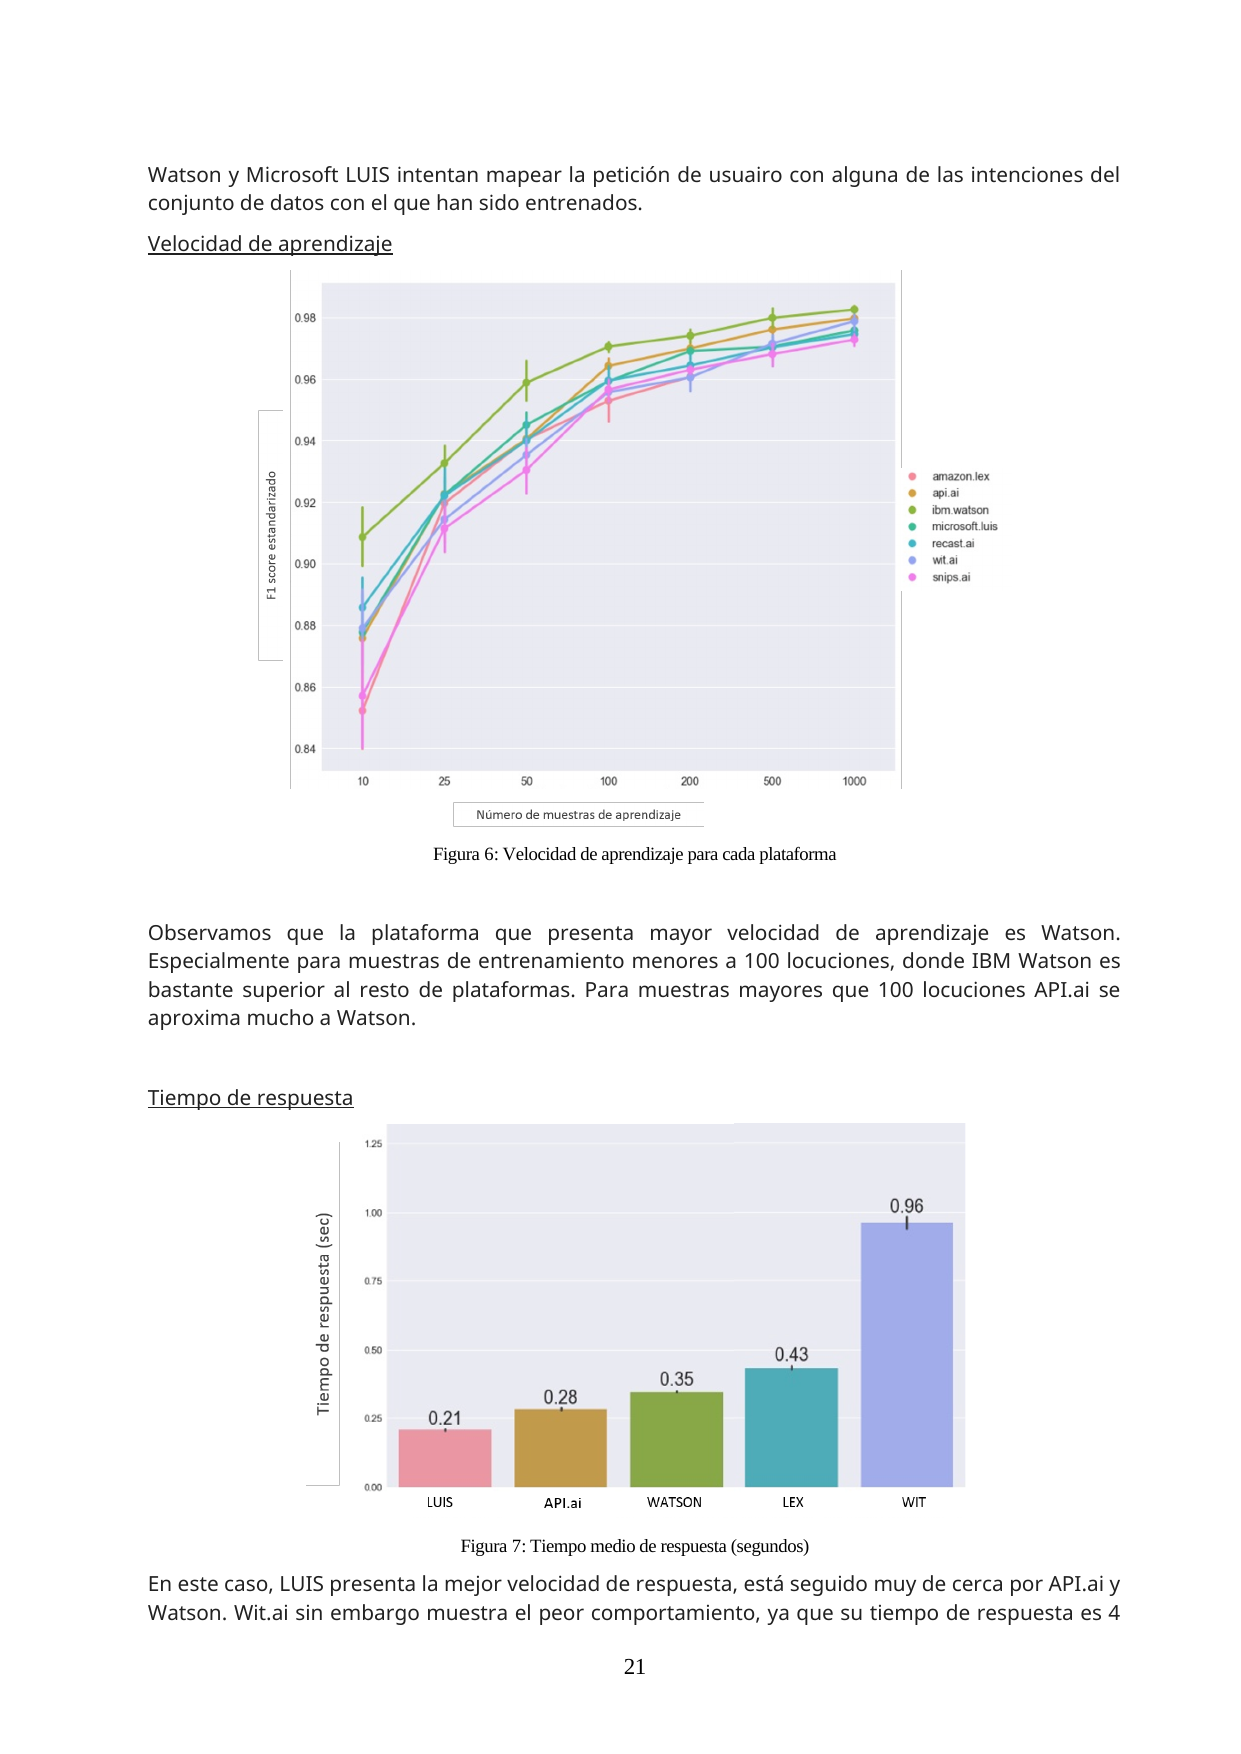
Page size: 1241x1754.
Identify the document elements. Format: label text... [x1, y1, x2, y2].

subtitle Tiempo de respuesta [148, 1083, 1122, 1111]
picture [257, 270, 1013, 831]
picture [304, 1123, 966, 1523]
text Observamos que la plataforma que presenta mayor velocidad de aprendizaje es Watson. Especialmente para muestras de entrenamiento menores a 100 locuciones, donde IBM Watson es bastante superior al resto de plataformas. Para muestras mayores que 100 locuciones API.ai se aproxima mucho a Watson. [148, 918, 1122, 1032]
subtitle Velocidad de aprendizaje [148, 229, 1122, 258]
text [148, 160, 1122, 217]
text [148, 1569, 1122, 1626]
